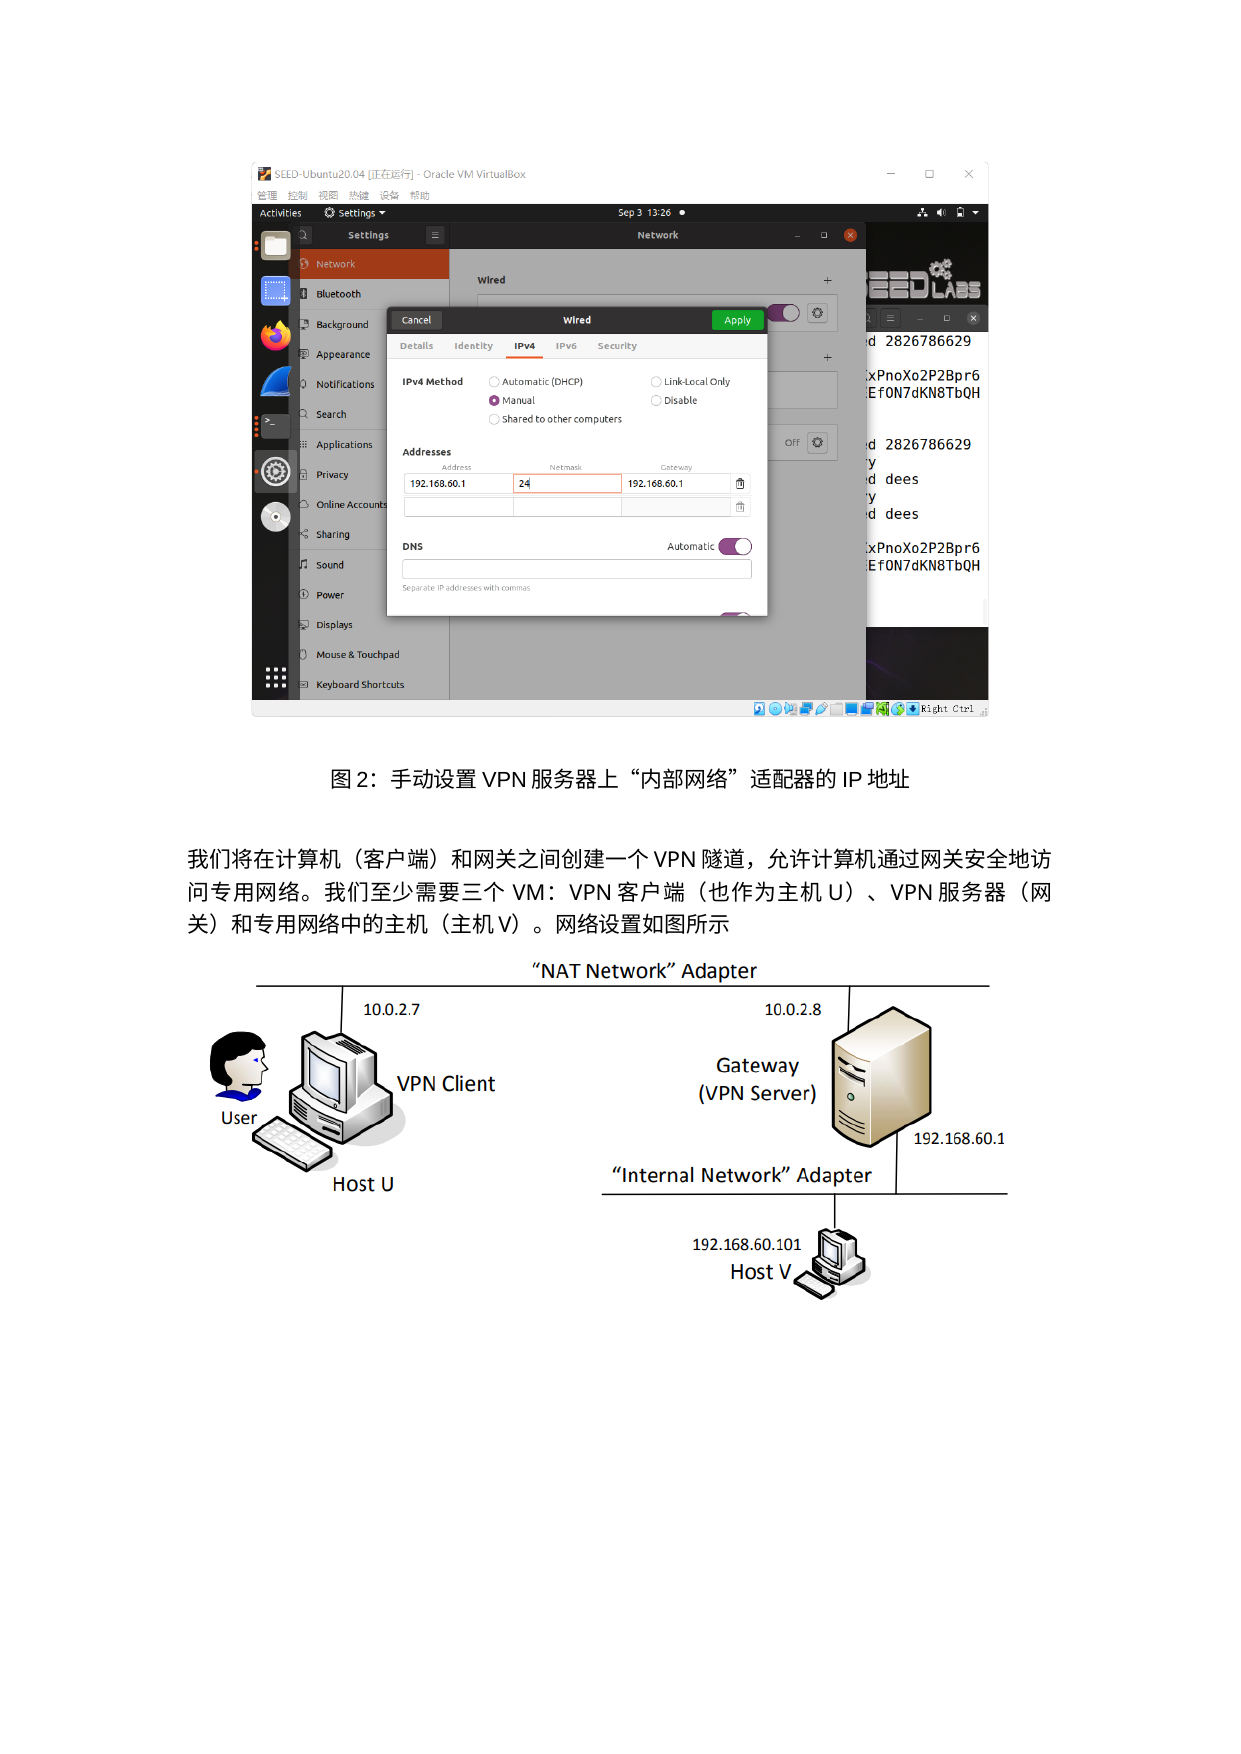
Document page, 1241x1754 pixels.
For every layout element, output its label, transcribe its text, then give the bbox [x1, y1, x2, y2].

picture [187, 939, 1053, 1311]
text 图2：手动设置VPN服务器上“内部网络”适配器的IP地址 [187, 761, 1053, 794]
picture [251, 162, 989, 717]
text 我们将在计算机（客户端）和网关之间创建一个VPN隧道，允许计算机通过网关安全地访问专用网络。我们至少需要三个VM：VPN客户端（也作为主机U）、VPN服务器（网关）和专用网络中的主机（主机V）。网络设置如图所示 [187, 842, 1053, 939]
